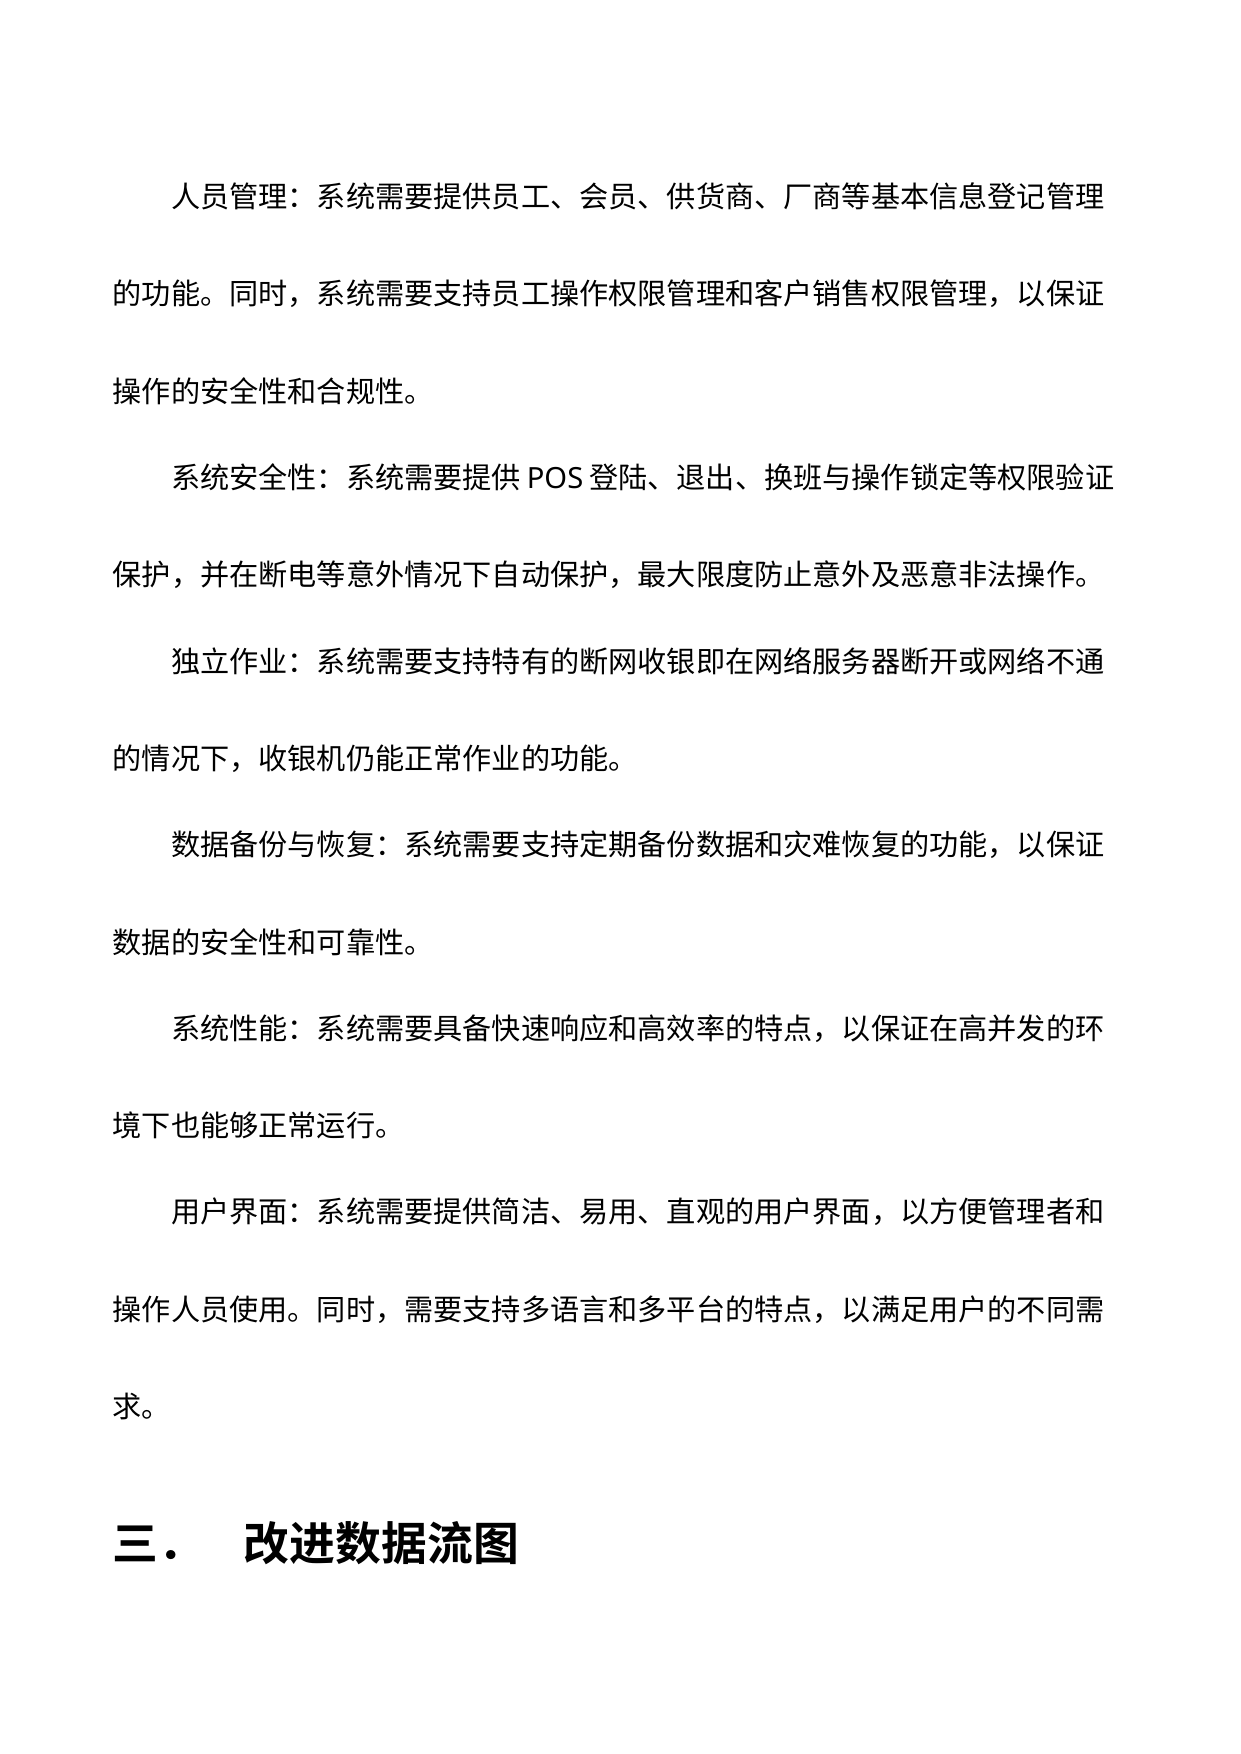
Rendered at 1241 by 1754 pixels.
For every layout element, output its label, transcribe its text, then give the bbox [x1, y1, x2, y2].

text 独立作业：系统需要支持特有的断网收银即在网络服务器断开或网络不通的情况下，收银机仍能正常作业的功能。 [112, 627, 1128, 789]
text 数据备份与恢复：系统需要支持定期备份数据和灾难恢复的功能，以保证数据的安全性和可靠性。 [112, 810, 1128, 973]
text 系统安全性：系统需要提供POS登陆、退出、换班与操作锁定等权限验证保护，并在断电等意外情况下自动保护，最大限度防止意外及恶意非法操作。 [112, 443, 1128, 606]
text 用户界面：系统需要提供简洁、易用、直观的用户界面，以方便管理者和操作人员使用。同时，需要支持多语言和多平台的特点，以满足用户的不同需求。 [112, 1178, 1128, 1438]
text 人员管理：系统需要提供员工、会员、供货商、厂商等基本信息登记管理的功能。同时，系统需要支持员工操作权限管理和客户销售权限管理，以保证操作的安全性和合规性。 [112, 162, 1128, 422]
text 系统性能：系统需要具备快速响应和高效率的特点，以保证在高并发的环境下也能够正常运行。 [112, 994, 1128, 1157]
list 改进数据流图 [112, 1491, 1128, 1589]
